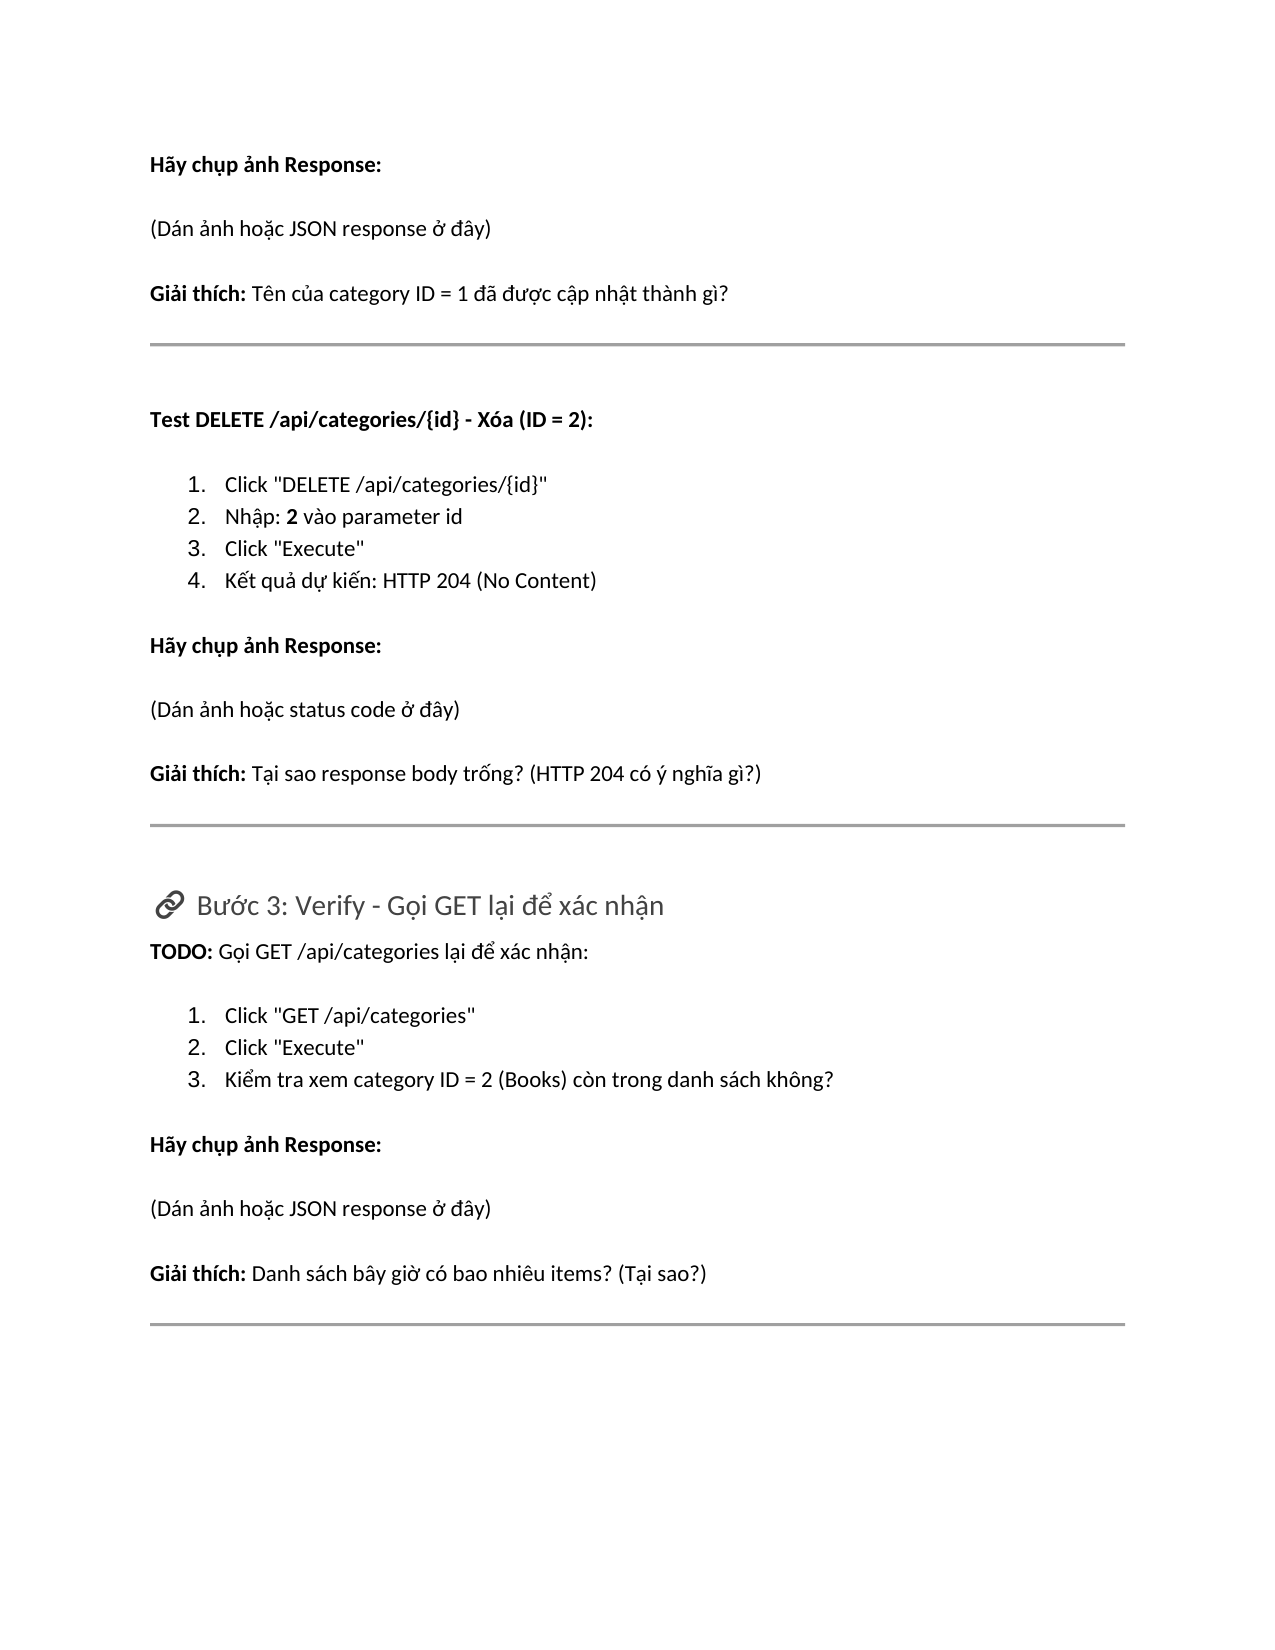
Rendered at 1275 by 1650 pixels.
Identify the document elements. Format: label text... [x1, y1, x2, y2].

text Giải thích: Tại sao response body trống? (HTTP 204 có ý nghĩa gì?) [150, 759, 1125, 788]
list Click "GET /api/categories" [187, 1001, 1125, 1029]
text Giải thích: Danh sách bây giờ có bao nhiêu items? (Tại sao?) [150, 1259, 1125, 1287]
text TODO: Gọi GET /api/categories lại để xác nhận: [150, 937, 1125, 965]
text Giải thích: Tên của category ID = 1 đã được cập nhật thành gì? [150, 279, 1125, 307]
text Test DELETE /api/categories/{id} - Xóa (ID = 2): [150, 406, 1125, 433]
list Click "Execute" [187, 534, 1125, 562]
text (Dán ảnh hoặc JSON response ở đây) [150, 1194, 1125, 1222]
text Hãy chụp ảnh Response: [150, 631, 1125, 659]
text (Dán ảnh hoặc JSON response ở đây) [150, 214, 1125, 242]
text Hãy chụp ảnh Response: [150, 150, 1125, 178]
list Click "DELETE /api/categories/{id}" [187, 470, 1125, 498]
list Nhập: 2 vào parameter id [187, 502, 1125, 530]
list Kiểm tra xem category ID = 2 (Books) còn trong danh sách không? [187, 1066, 1125, 1093]
list Click "Execute" [187, 1033, 1125, 1061]
list Kết quả dự kiến: HTTP 204 (No Content) [187, 566, 1125, 594]
text Hãy chụp ảnh Response: [150, 1130, 1125, 1158]
subtitle 🔗 Bước 3: Verify - Gọi GET lại để xác nhận [150, 887, 1125, 923]
text (Dán ảnh hoặc status code ở đây) [150, 695, 1125, 723]
